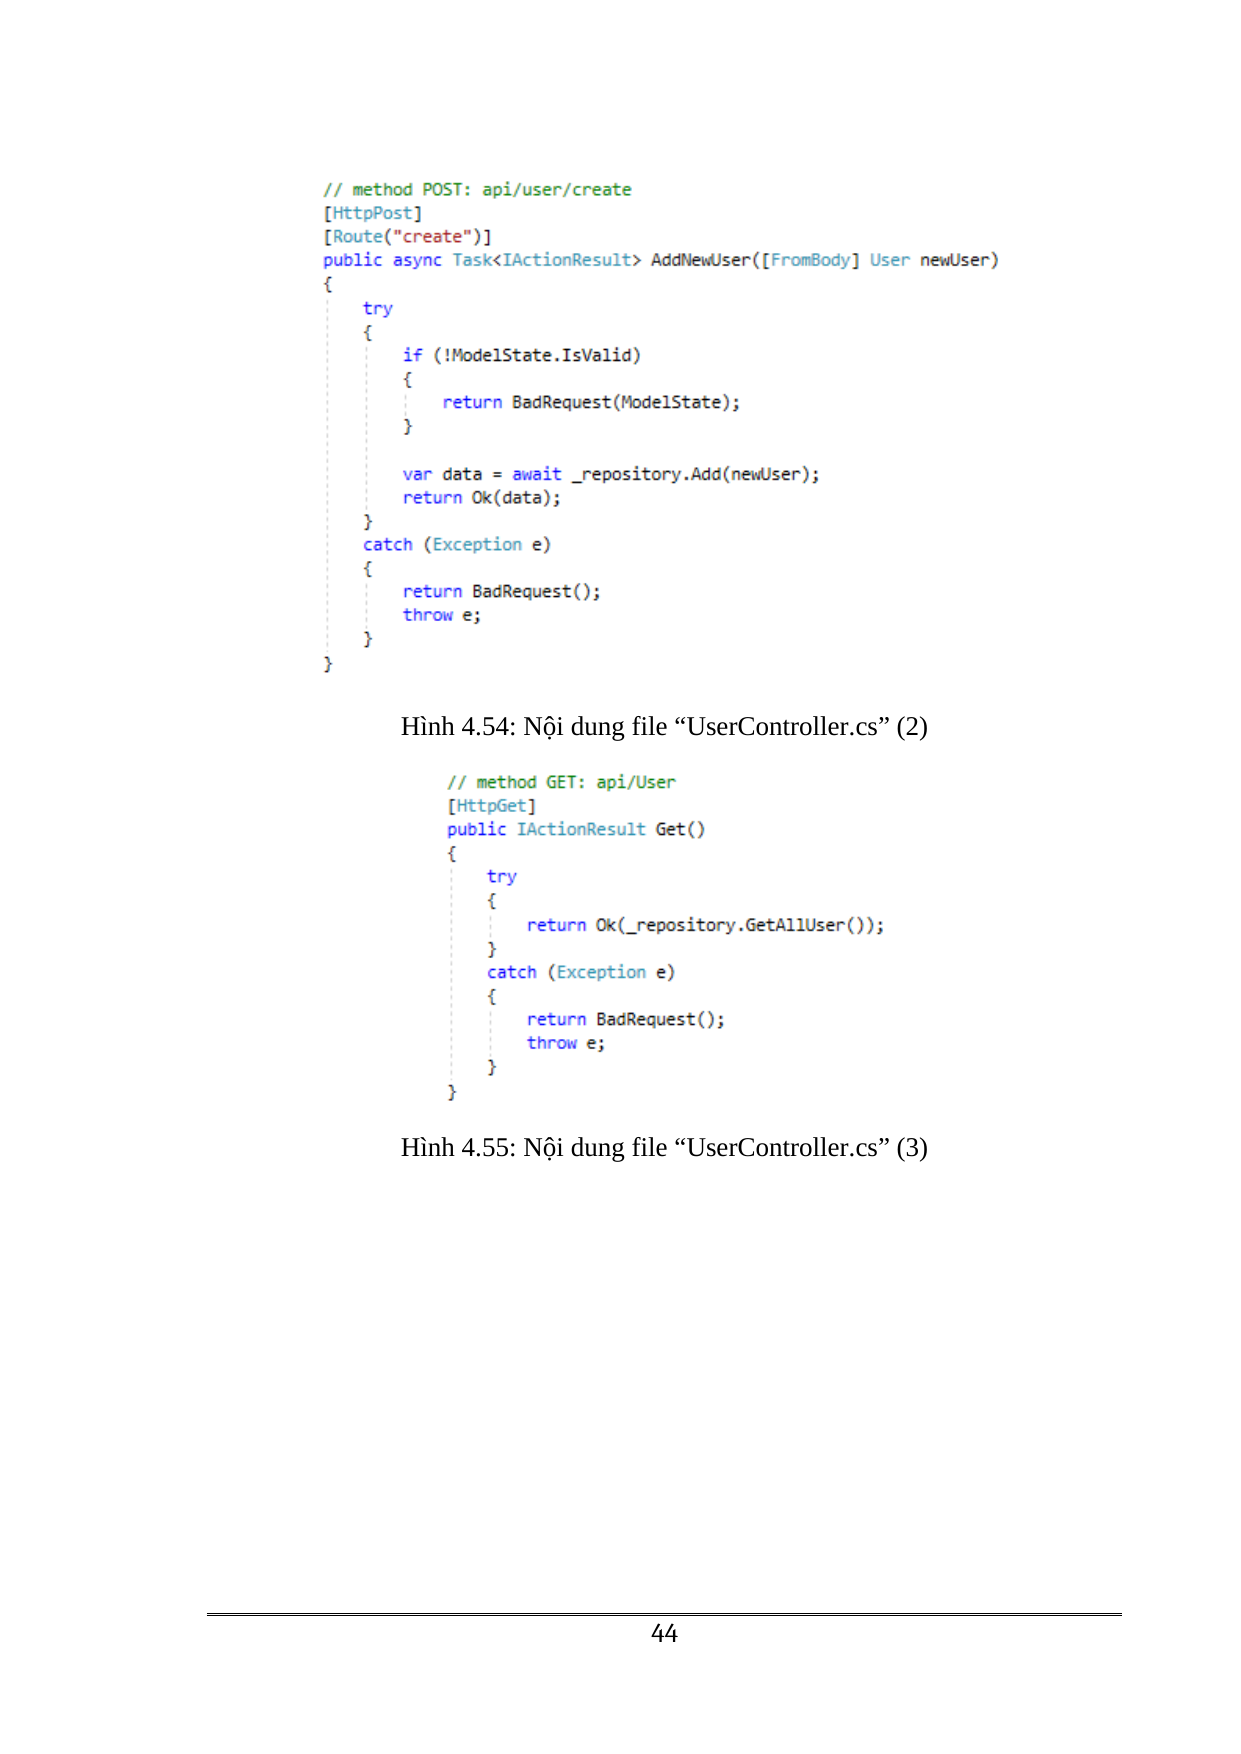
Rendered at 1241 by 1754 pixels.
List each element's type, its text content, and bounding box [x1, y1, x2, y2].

picture [443, 769, 886, 1104]
picture [319, 177, 1009, 682]
